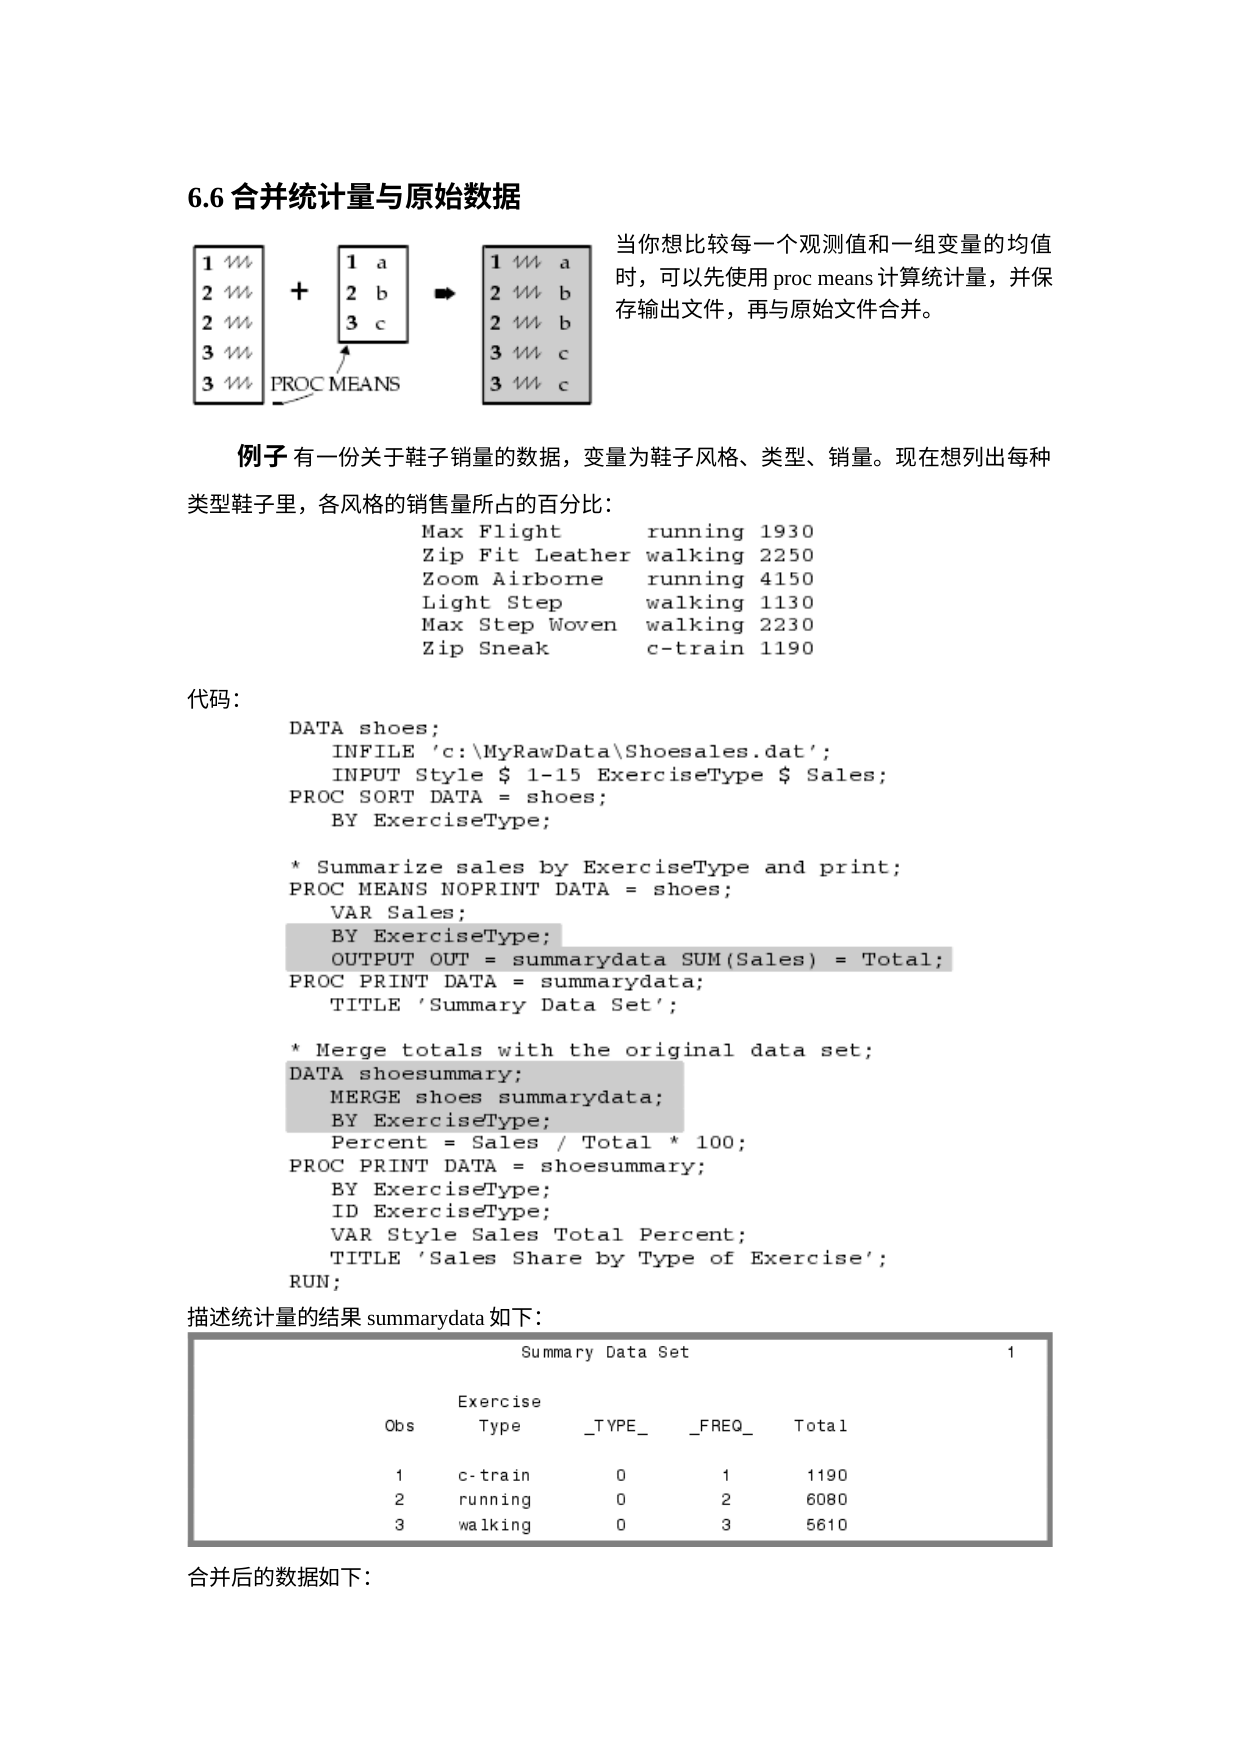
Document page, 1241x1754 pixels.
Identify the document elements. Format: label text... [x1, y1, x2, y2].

text 例子 有一份关于鞋子销量的数据，变量为鞋子风格、类型、销量。现在想列出每种类型鞋子里，各风格的销售量所占的百分比： [187, 422, 1053, 519]
picture [413, 519, 827, 661]
subtitle 6.6合并统计量与原始数据 [187, 162, 1053, 227]
text 当你想比较每一个观测值和一组变量的均值时，可以先使用proc means计算统计量，并保存输出文件，再与原始文件合并。 [187, 227, 1053, 324]
text 合并后的数据如下： [187, 1559, 1053, 1592]
text 代码： [187, 682, 1053, 714]
picture [281, 714, 960, 1291]
text 描述统计量的结果summarydata如下： [187, 1299, 1053, 1332]
picture [187, 1332, 1053, 1547]
picture [190, 239, 597, 410]
